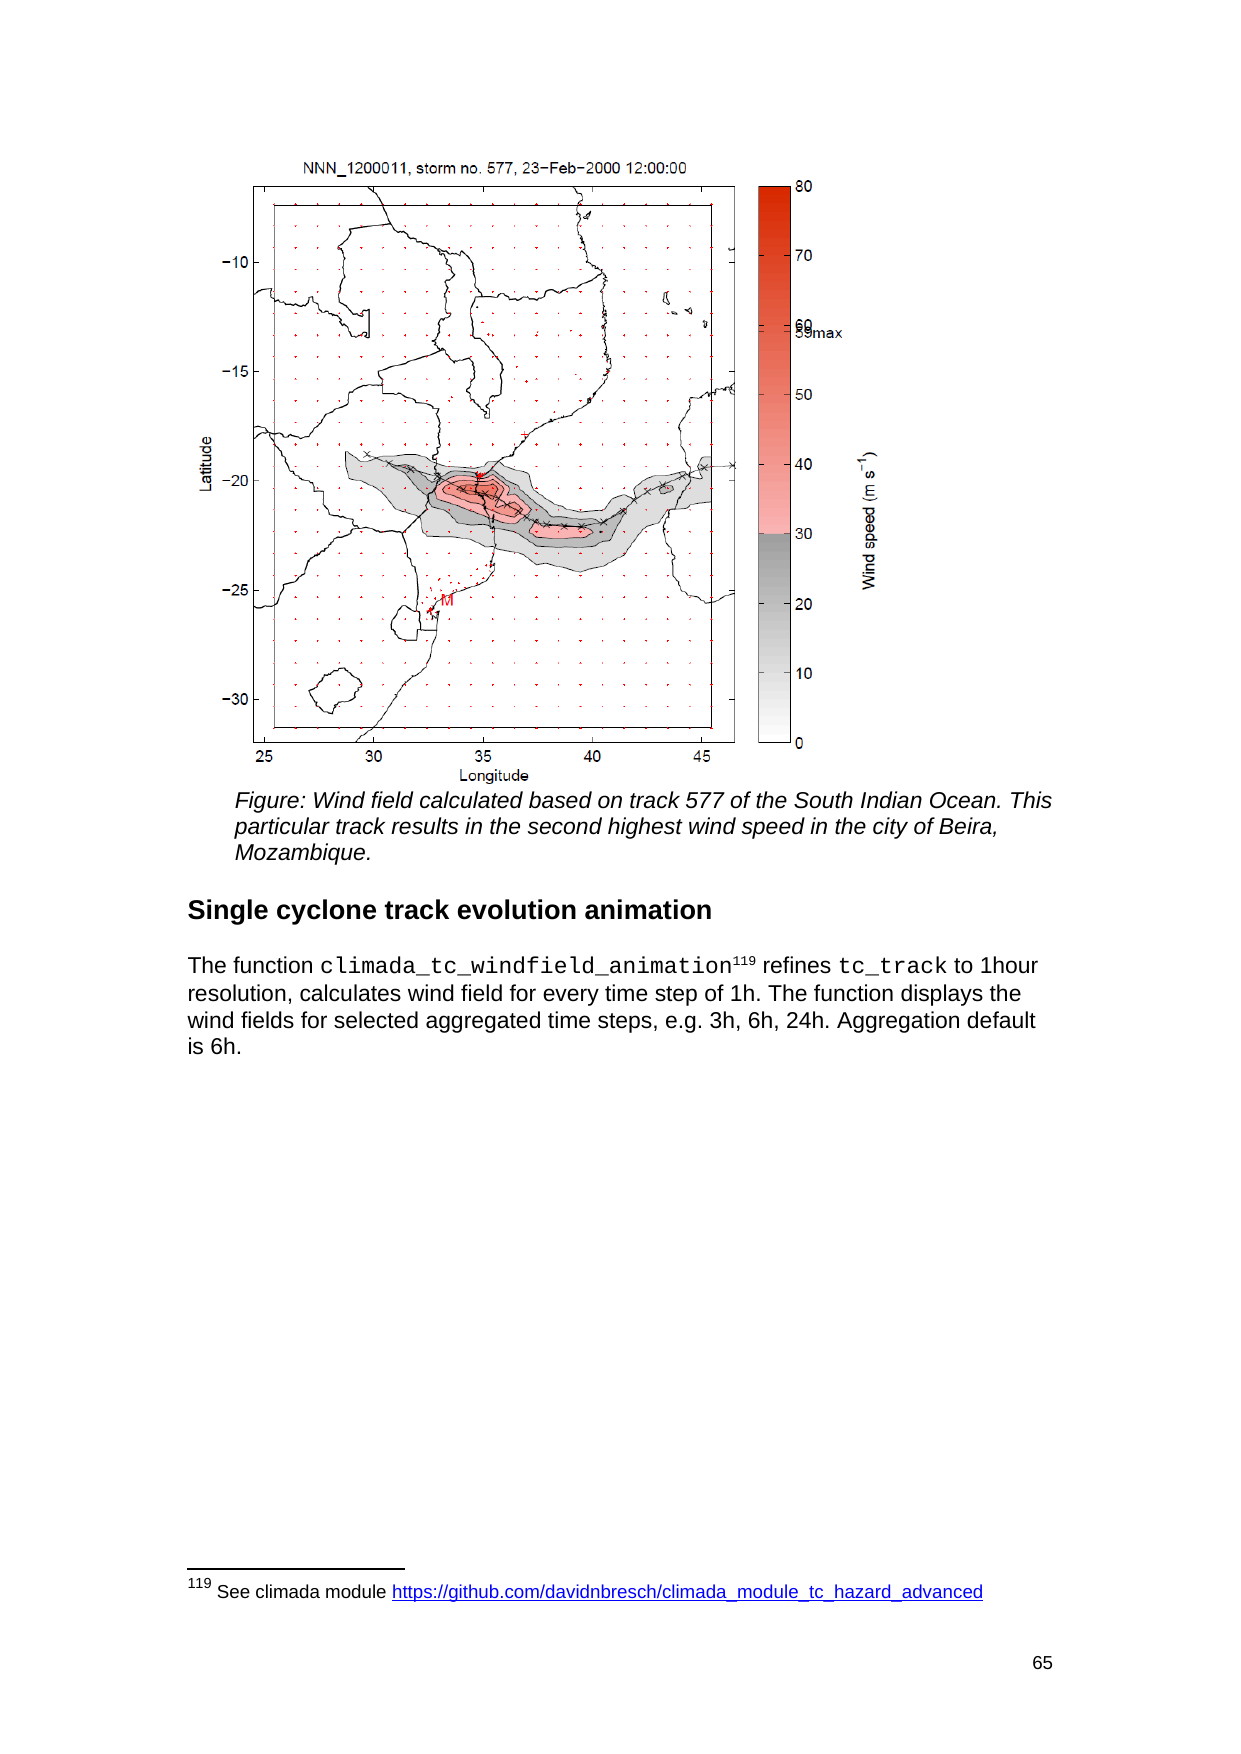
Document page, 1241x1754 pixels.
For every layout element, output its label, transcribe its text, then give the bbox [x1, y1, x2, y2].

text The function climada_tc_windfield_animation refines tc_track to 1hour resolution, calculates wind field for every time step of 1h. The function displays the wind fields for selected aggregated time steps, e.g. 3h, 6h, 24h. Aggregation default is 6h. [187, 952, 1053, 1059]
subtitle Single cyclone track evolution animation [187, 894, 1053, 926]
text Figure: Wind field calculated based on track 577 of the South Indian Ocean. This particular track results in the second highest wind speed in the city of Beira, Mozambique. [234, 787, 1053, 866]
